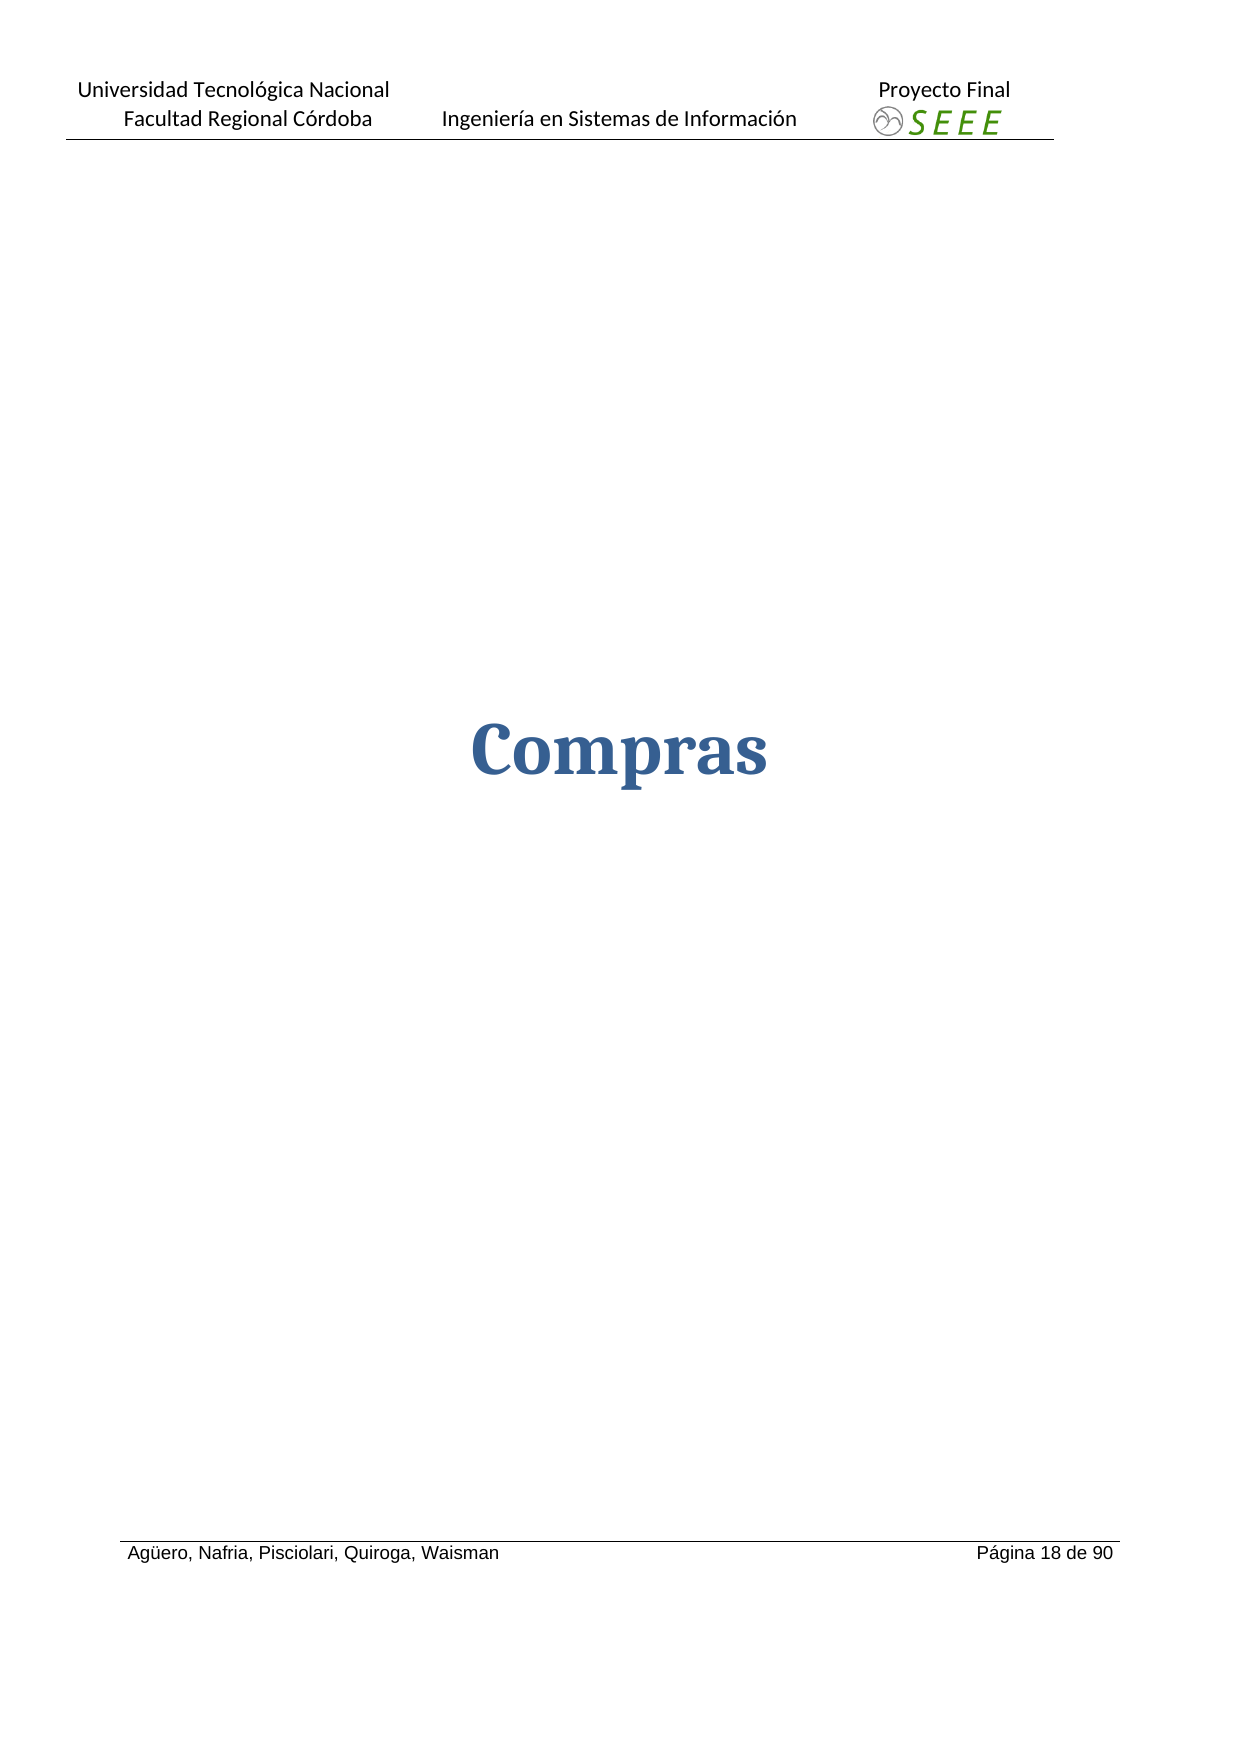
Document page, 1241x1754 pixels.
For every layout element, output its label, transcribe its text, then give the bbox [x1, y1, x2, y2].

subtitle Compras [125, 707, 1115, 793]
picture [873, 103, 1004, 139]
